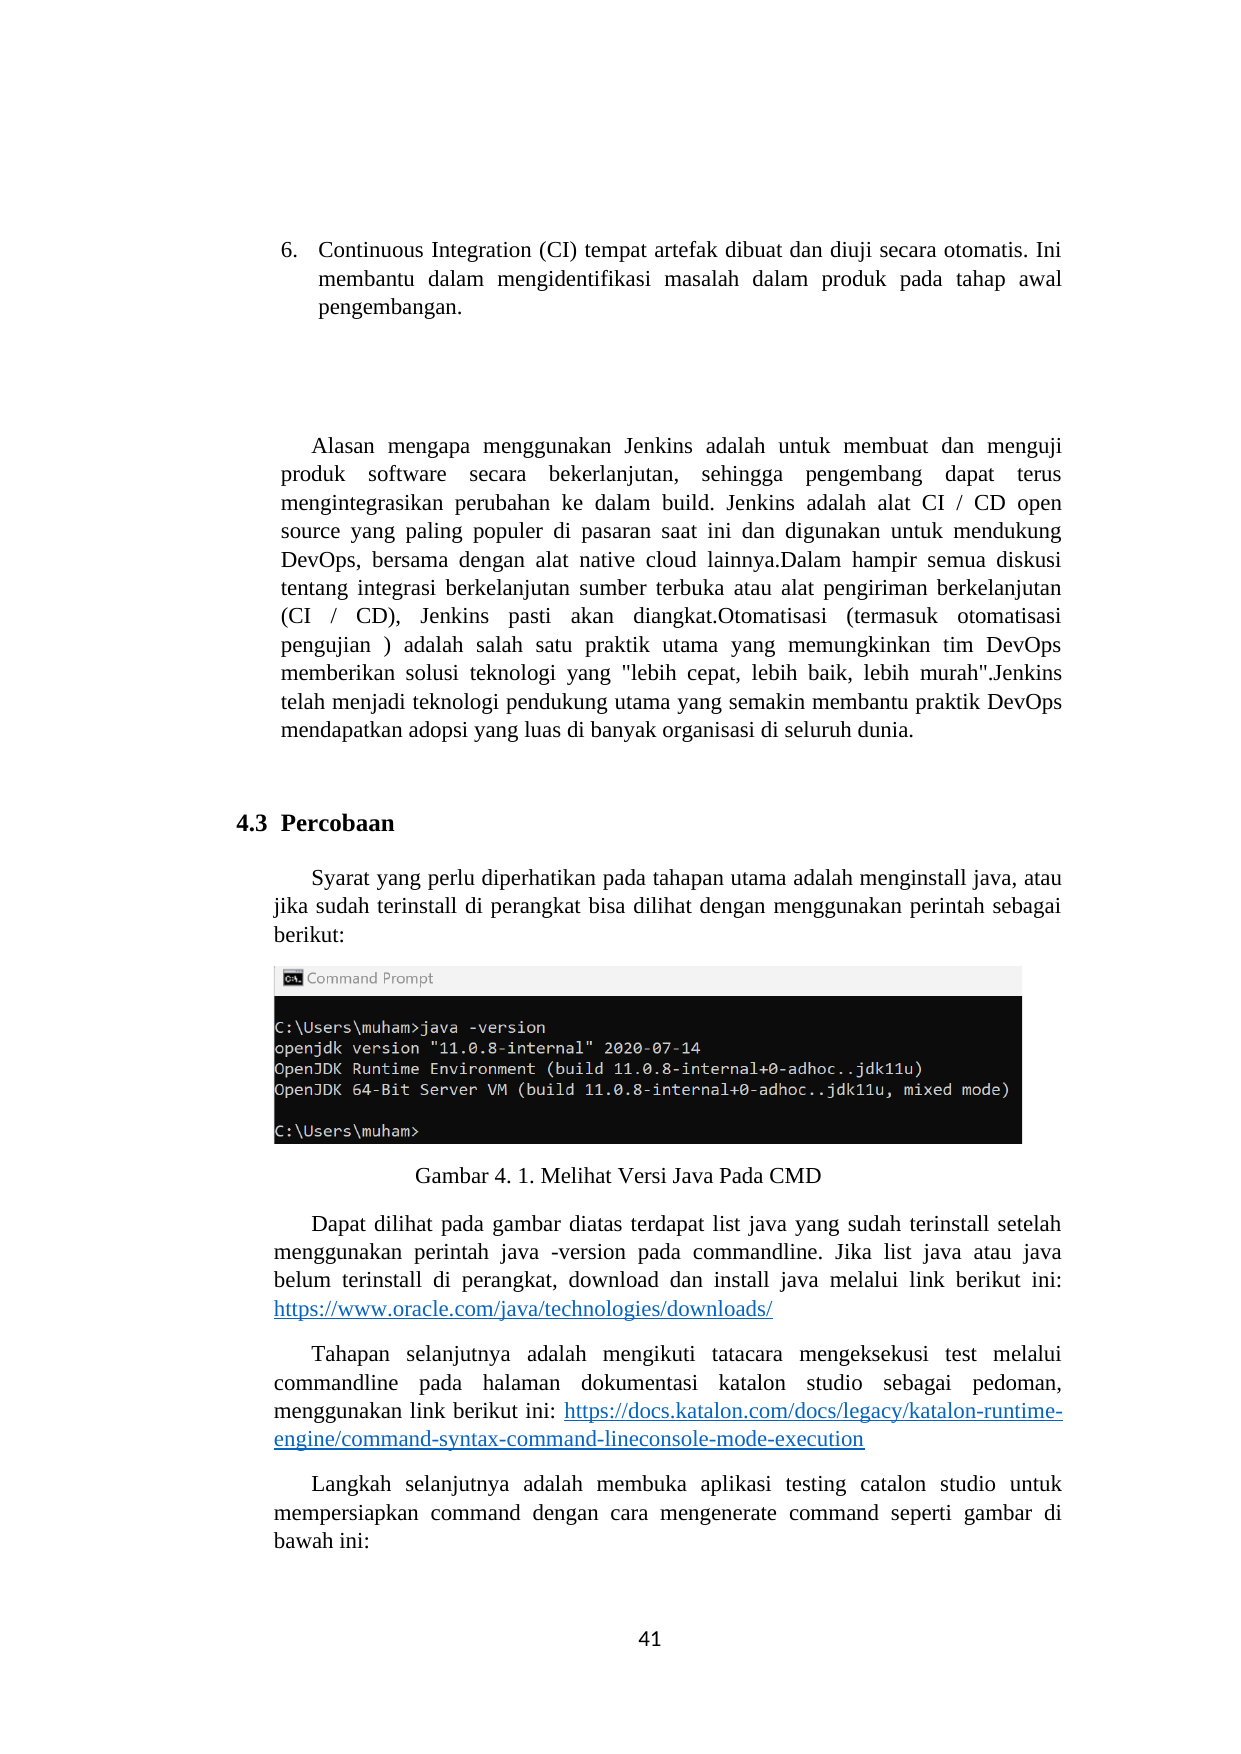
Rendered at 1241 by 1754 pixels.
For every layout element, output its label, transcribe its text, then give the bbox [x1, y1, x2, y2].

list Langkah selanjutnya adalah membuka aplikasi testing catalon studio untuk mempersiapkan command dengan cara mengenerate command seperti gambar di bawah ini: [274, 1471, 1063, 1554]
list Continuous Integration (CI) tempat artefak dibuat dan diuji secara otomatis. Ini membantu dalam mengidentifikasi masalah dalam produk pada tahap awal pengembangan. [281, 236, 1063, 319]
text Tahapan selanjutnya adalah mengikuti tatacara mengeksekusi test melalui commandline pada halaman dokumentasi katalon studio sebagai pedoman, menggunakan link berikut ini: https://docs.katalon.com/docs/legacy/katalon-runtime-engine/command-syntax-command-lineconsole-mode-execution [274, 1340, 1063, 1452]
text Syarat yang perlu diperhatikan pada tahapan utama adalah menginstall java, atau jika sudah terinstall di perangkat bisa dilihat dengan menggunakan perintah sebagai berikut: [274, 864, 1063, 947]
picture [273, 966, 1023, 1144]
subtitle Percobaan [236, 808, 1051, 837]
text Alasan mengapa menggunakan Jenkins adalah untuk membuat dan menguji produk software secara bekerlanjutan, sehingga pengembang dapat terus mengintegrasikan perubahan ke dalam build. Jenkins adalah alat CI / CD open source yang paling populer di pasaran saat ini dan digunakan untuk mendukung DevOps, bersama dengan alat native cloud lainnya.Dalam hampir semua diskusi tentang integrasi berkelanjutan sumber terbuka atau alat pengiriman berkelanjutan (CI / CD), Jenkins pasti akan diangkat.Otomatisasi (termasuk otomatisasi pengujian ) adalah salah satu praktik utama yang memungkinkan tim DevOps memberikan solusi teknologi yang "lebih cepat, lebih baik, lebih murah".Jenkins telah menjadi teknologi pendukung utama yang semakin membantu praktik DevOps mendapatkan adopsi yang luas di banyak organisasi di seluruh dunia. [281, 432, 1063, 743]
text Dapat dilihat pada gambar diatas terdapat list java yang sudah terinstall setelah menggunakan perintah java -version pada commandline. Jika list java atau java belum terinstall di perangkat, download dan install java melalui link berikut ini: https://www.oracle.com/java/technologies/downloads/ [274, 1210, 1063, 1321]
text Gambar 4. 1. Melihat Versi Java Pada CMD [386, 1162, 1063, 1189]
